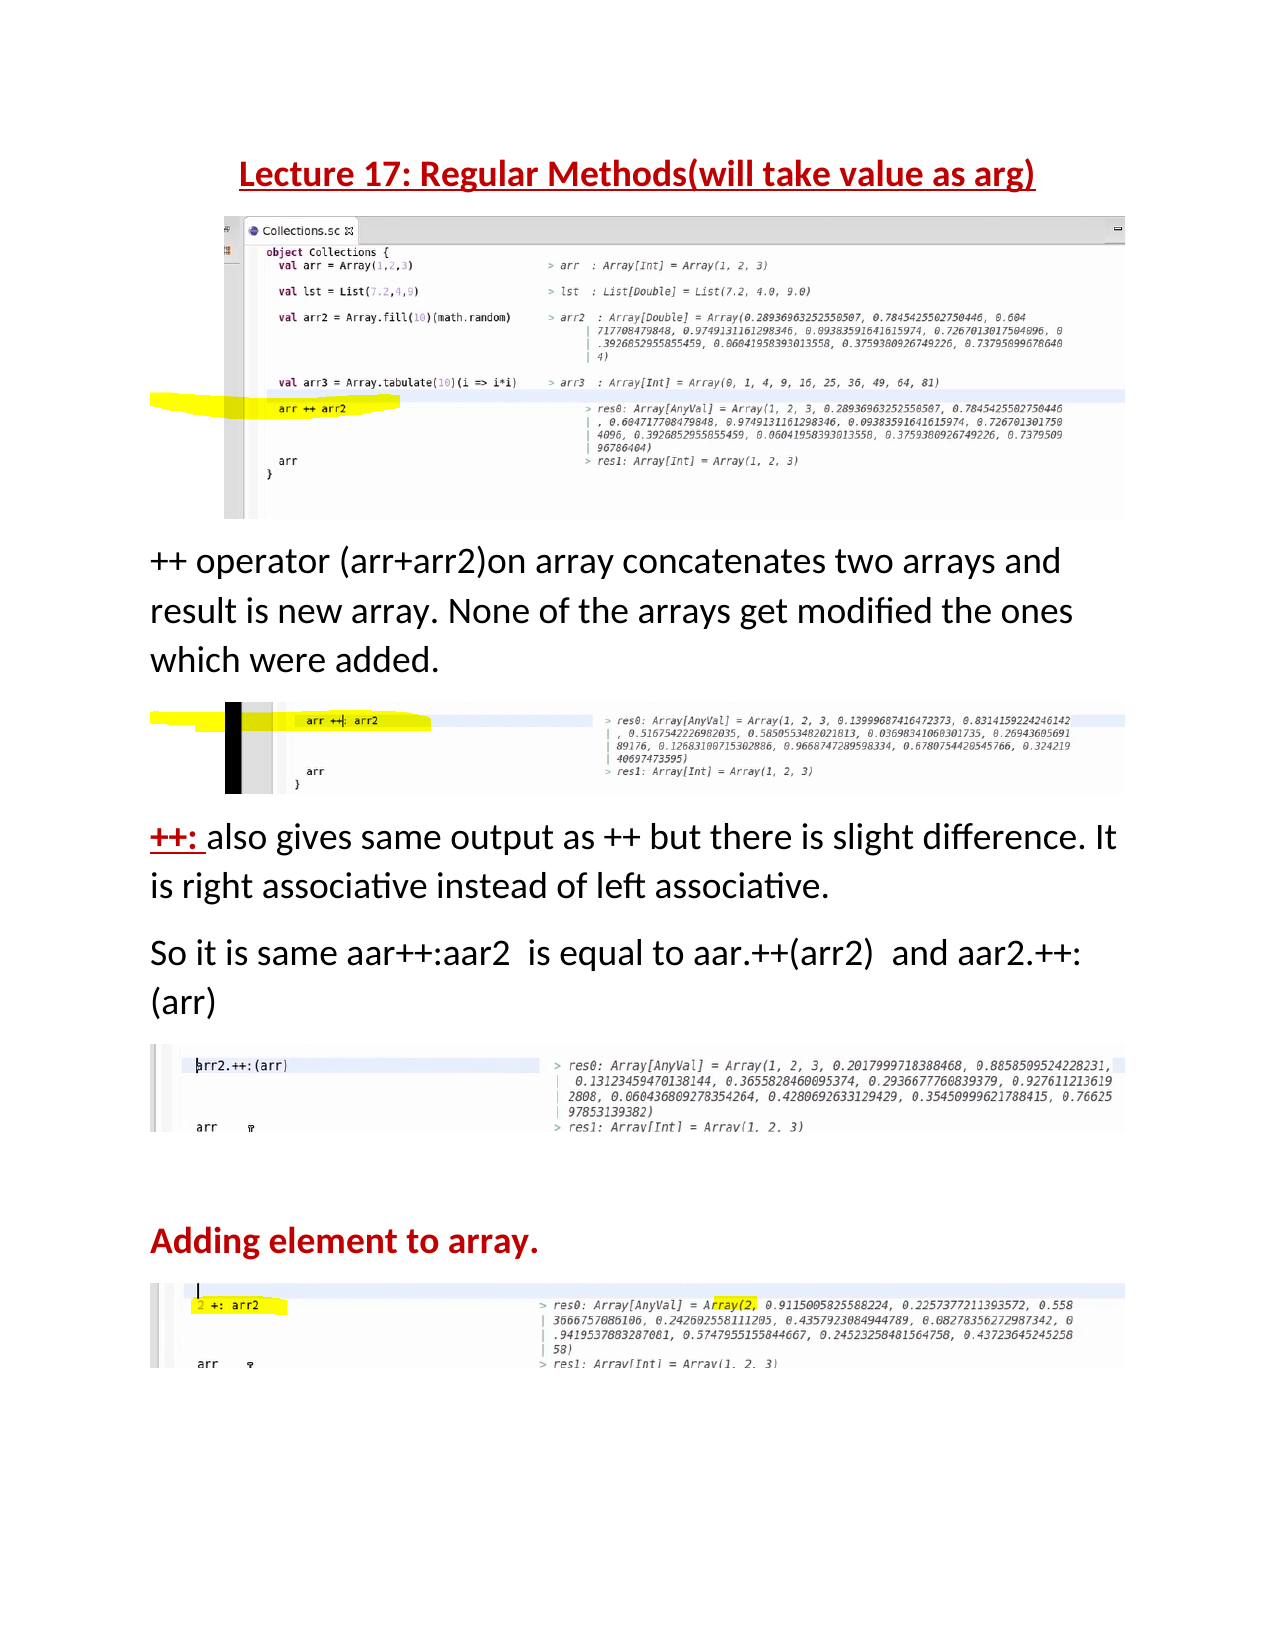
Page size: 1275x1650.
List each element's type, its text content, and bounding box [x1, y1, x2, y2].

text Adding element to array. [150, 1217, 1125, 1263]
text ++ operator (arr+arr2)on array concatenates two arrays and result is new array. None of the arrays get modified the ones which were added. [150, 537, 1125, 682]
text ++: also gives same output as ++ but there is slight difference. It is right associative instead of left associative. [150, 813, 1125, 908]
text Lecture 17: Regular Methods(will take value as arg) [150, 150, 1125, 196]
picture [150, 702, 1125, 794]
picture [150, 1283, 1125, 1368]
picture [150, 1044, 1125, 1132]
picture [150, 216, 1125, 519]
text So it is same aar++:aar2 is equal to aar.++(arr2) and aar2.++:(arr) [150, 928, 1125, 1024]
